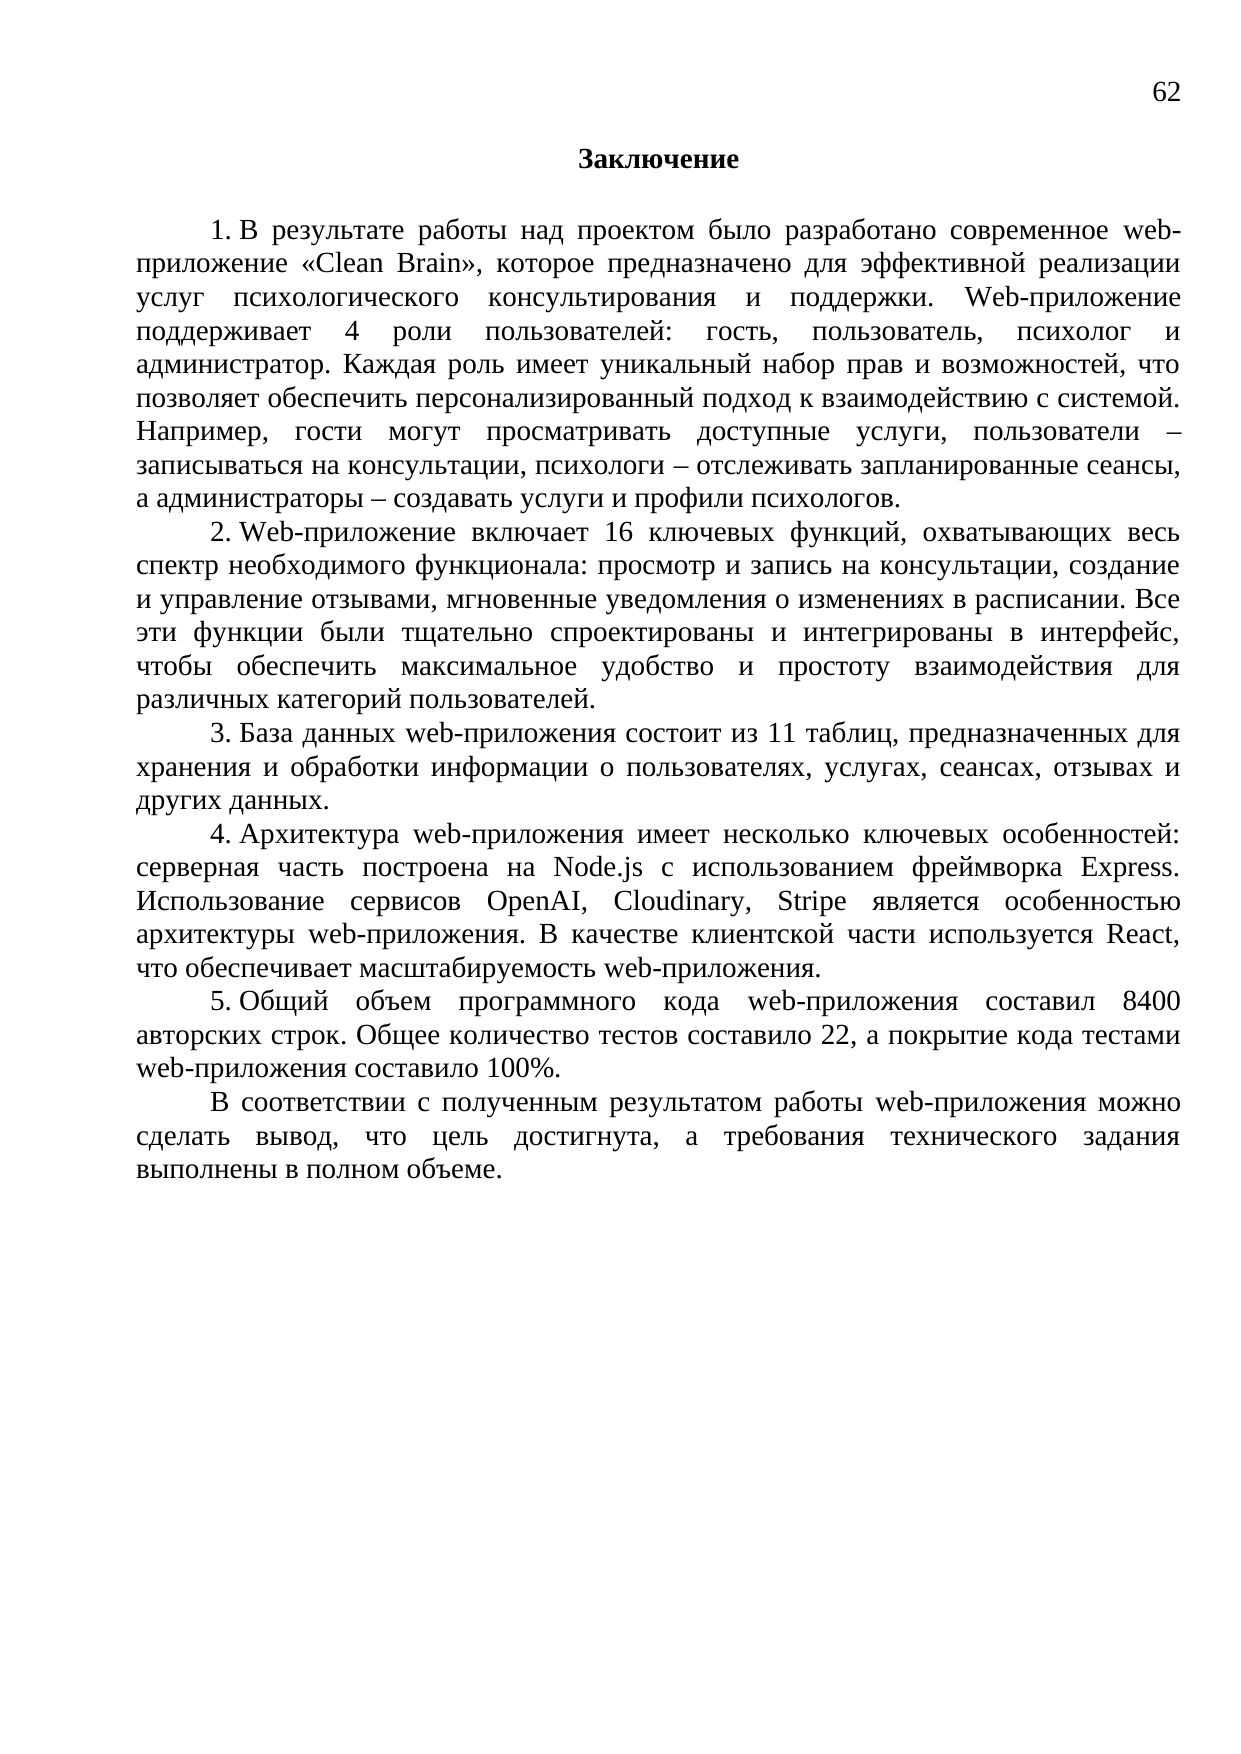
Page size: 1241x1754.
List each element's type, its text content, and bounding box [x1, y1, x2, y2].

list В результате работы над проектом было разработано современное web-приложение «Clean Brain», которое предназначено для эффективной реализации услуг психологического консультирования и поддержки. Web-приложение поддерживает 4 роли пользователей: гость, пользователь, психолог и администратор. Каждая роль имеет уникальный набор прав и возможностей, что позволяет обеспечить персонализированный подход к взаимодействию с системой. Например, гости могут просматривать доступные услуги, пользователи – записываться на консультации, психологи – отслеживать запланированные сеансы, а администраторы – создавать услуги и профили психологов. [136, 212, 1181, 514]
text Заключение [136, 141, 1181, 174]
text В соответствии с полученным результатом работы web-приложения можно сделать вывод, что цель достигнута, а требования технического задания выполнены в полном объеме. [136, 1084, 1181, 1185]
list Web-приложение включает 16 ключевых функций, охватывающих весь спектр необходимого функционала: просмотр и запись на консультации, создание и управление отзывами, мгновенные уведомления о изменениях в расписании. Все эти функции были тщательно спроектированы и интегрированы в интерфейс, чтобы обеспечить максимальное удобство и простоту взаимодействия для различных категорий пользователей. [136, 514, 1181, 715]
list Общий объем программного кода web-приложения составил 8400 авторских строк. Общее количество тестов составило 22, а покрытие кода тестами web-приложения составило 100%. [136, 983, 1181, 1084]
list Архитектура web-приложения имеет несколько ключевых особенностей: серверная часть построена на Node.js с использованием фреймворка Express. Использование сервисов OpenAI, Cloudinary, Stripe является особенностью архитектуры web-приложения. В качестве клиентской части используется React, что обеспечивает масштабируемость web-приложения. [136, 816, 1181, 983]
list База данных web-приложения состоит из 11 таблиц, предназначенных для хранения и обработки информации о пользователях, услугах, сеансах, отзывах и других данных. [136, 715, 1181, 816]
